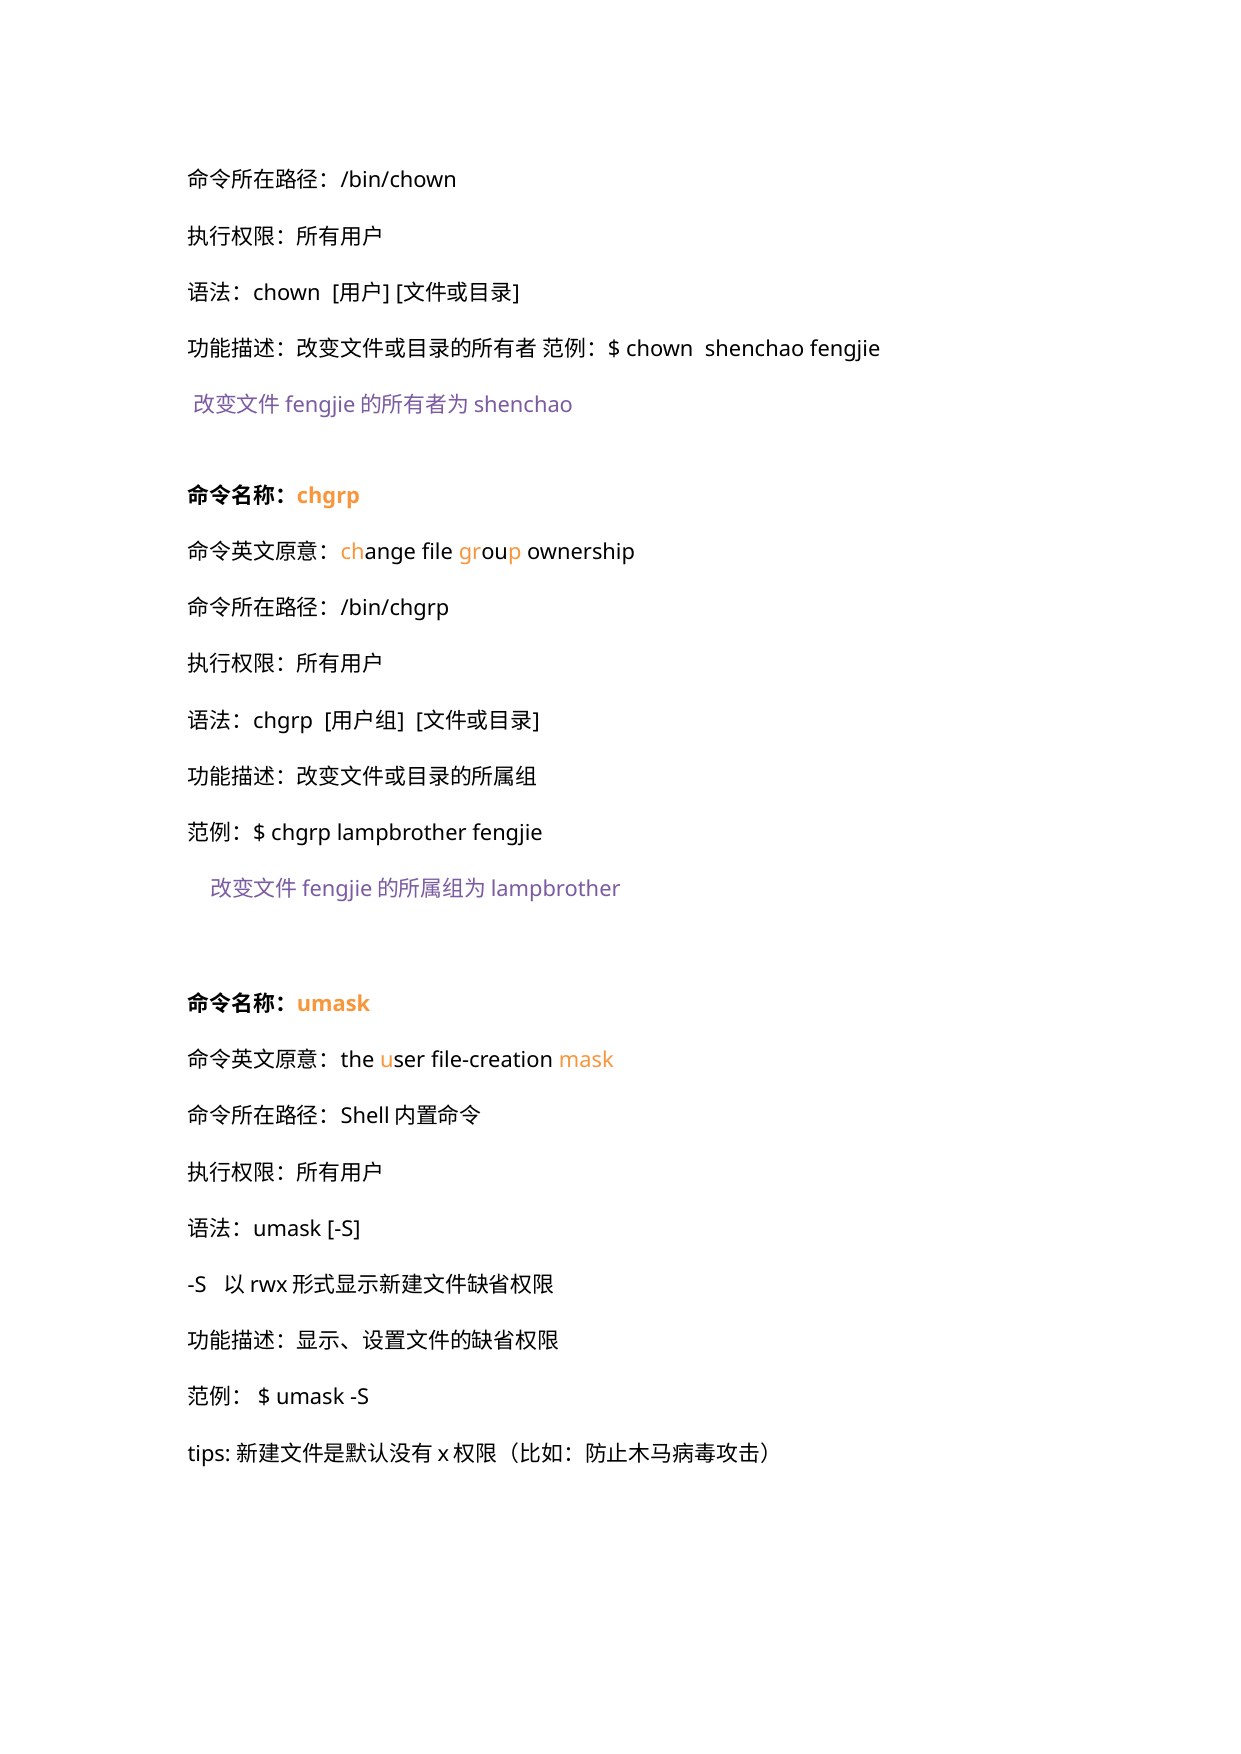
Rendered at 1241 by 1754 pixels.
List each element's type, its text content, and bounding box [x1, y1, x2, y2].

text 执行权限：所有用户 [187, 646, 1053, 678]
text tips: 新建文件是默认没有x权限（比如：防止木马病毒攻击） [187, 1435, 1053, 1468]
text 命令名称：umask [187, 985, 1053, 1018]
text 功能描述：显示、设置文件的缺省权限 [187, 1323, 1053, 1355]
text 命令名称：chgrp [187, 477, 1053, 510]
text 执行权限：所有用户 [187, 1154, 1053, 1187]
text 范例：$ chgrp lampbrother fengjie [187, 815, 1053, 847]
text 范例： $ umask -S [187, 1379, 1053, 1412]
text 命令所在路径：Shell内置命令 [187, 1098, 1053, 1130]
text 语法：umask [-S] [187, 1210, 1053, 1243]
text 语法：chgrp [用户组] [文件或目录] [187, 702, 1053, 735]
text 改变文件fengjie的所有者为shenchao [187, 387, 1053, 419]
text 命令英文原意：the user file-creation mask [187, 1042, 1053, 1074]
text 功能描述：改变文件或目录的所有者 范例：$ chown shenchao fengjie [187, 331, 1053, 363]
text 功能描述：改变文件或目录的所属组 [187, 758, 1053, 791]
text 执行权限：所有用户 [187, 218, 1053, 251]
text -S 以rwx形式显示新建文件缺省权限 [187, 1267, 1053, 1299]
text 命令英文原意：change file group ownership [187, 533, 1053, 566]
text 命令所在路径：/bin/chgrp [187, 590, 1053, 622]
text 语法：chown [用户] [文件或目录] [187, 274, 1053, 307]
text 改变文件fengjie的所属组为lampbrother [187, 871, 1053, 903]
text 命令所在路径：/bin/chown [187, 162, 1053, 194]
